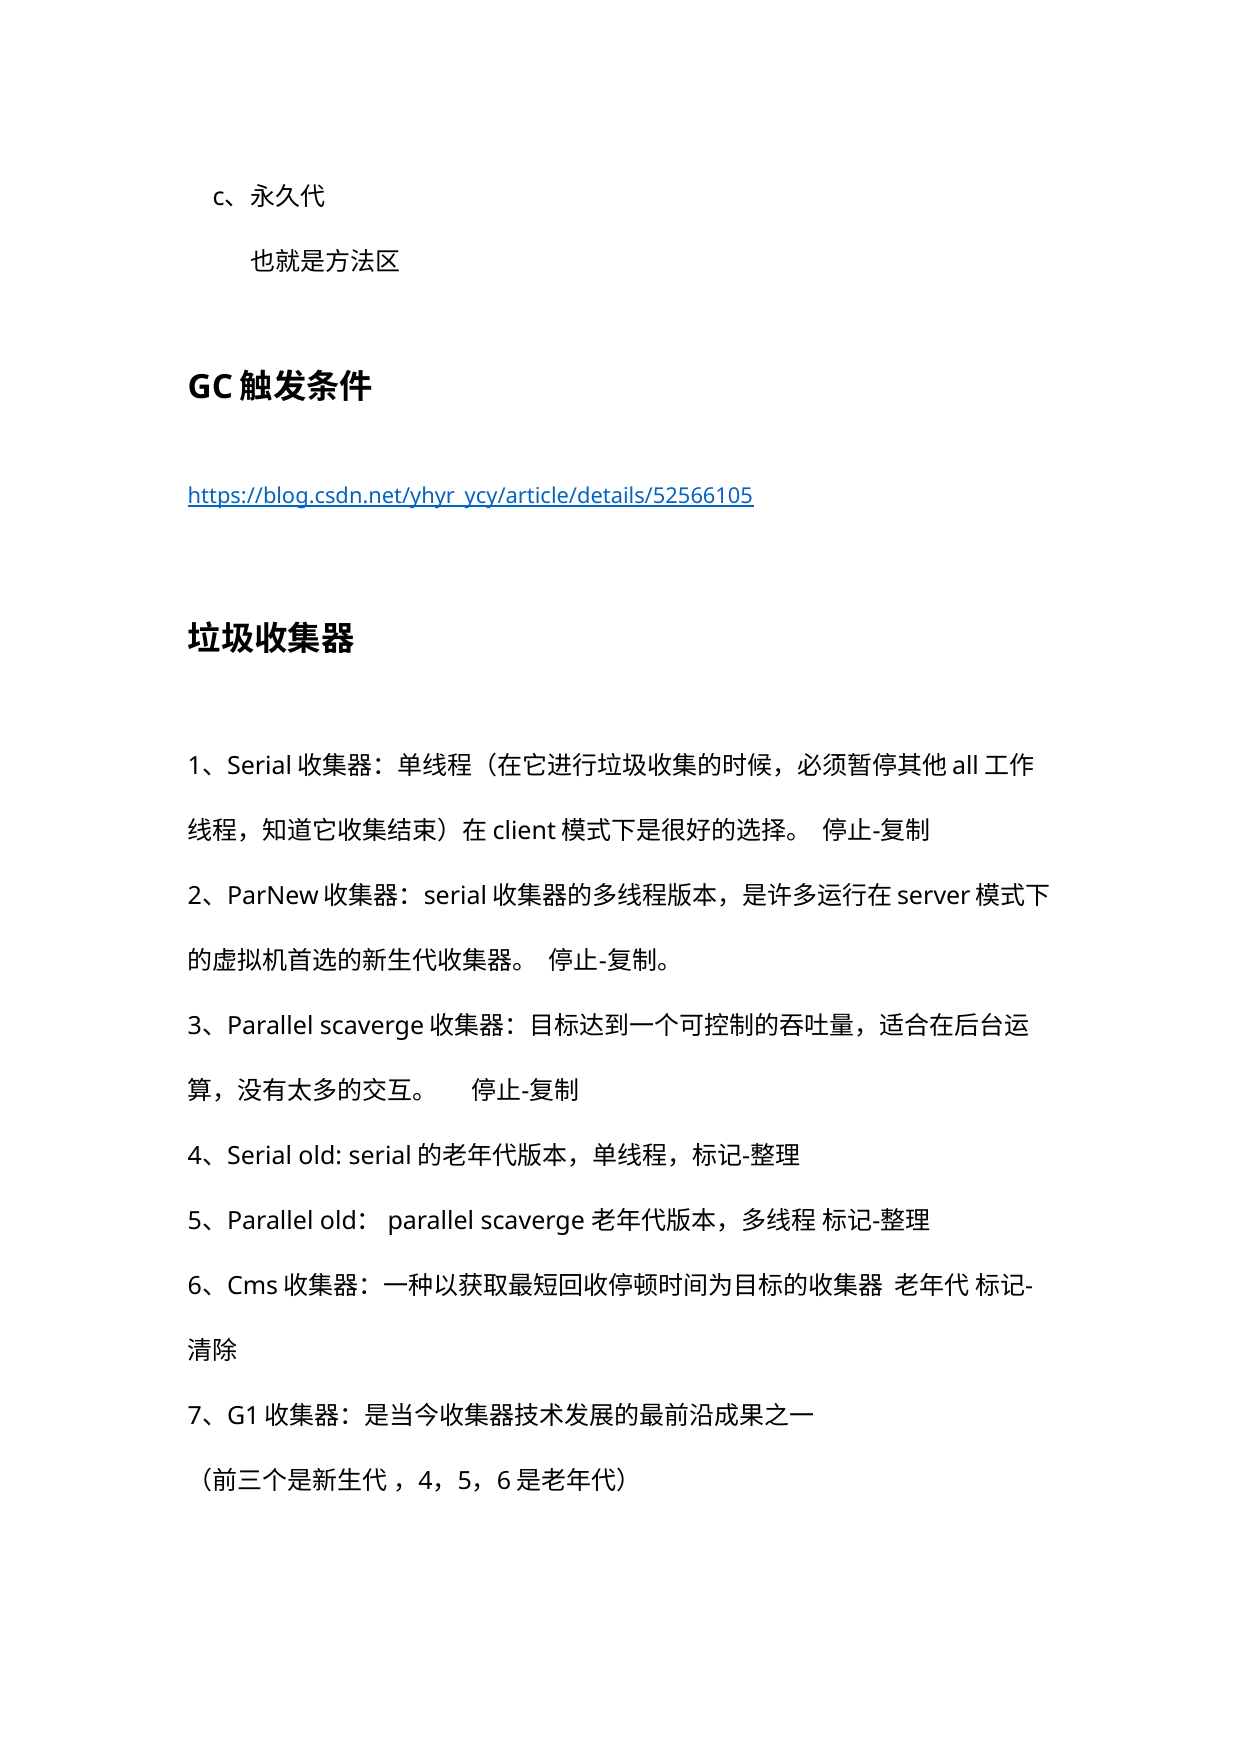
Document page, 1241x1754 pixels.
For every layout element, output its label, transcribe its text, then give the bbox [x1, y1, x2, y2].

text 3、Parallel scaverge收集器：目标达到一个可控制的吞吐量，适合在后台运算，没有太多的交互。 停止-复制 [187, 991, 1053, 1121]
list 也就是方法区 [250, 227, 1053, 292]
text 6、Cms收集器：一种以获取最短回收停顿时间为目标的收集器 老年代 标记-清除 [187, 1251, 1053, 1381]
text 4、Serial old: serial的老年代版本，单线程，标记-整理 [187, 1121, 1053, 1186]
text 1、Serial收集器：单线程（在它进行垃圾收集的时候，必须暂停其他all工作线程，知道它收集结束）在client模式下是很好的选择。 停止-复制 [187, 731, 1053, 861]
text 7、G1收集器：是当今收集器技术发展的最前沿成果之一 [187, 1381, 1053, 1446]
text （前三个是新生代 ，4，5，6是老年代） [187, 1446, 1053, 1511]
list 永久代 [212, 162, 1053, 227]
text 2、ParNew收集器：serial收集器的多线程版本，是许多运行在server模式下的虚拟机首选的新生代收集器。 停止-复制。 [187, 861, 1053, 991]
text 5、Parallel old： parallel scaverge 老年代版本，多线程 标记-整理 [187, 1186, 1053, 1251]
subtitle GC触发条件 [187, 352, 1053, 417]
text https://blog.csdn.net/yhyr_ycy/article/details/52566105 [187, 479, 1053, 511]
subtitle 垃圾收集器 [187, 603, 1053, 668]
